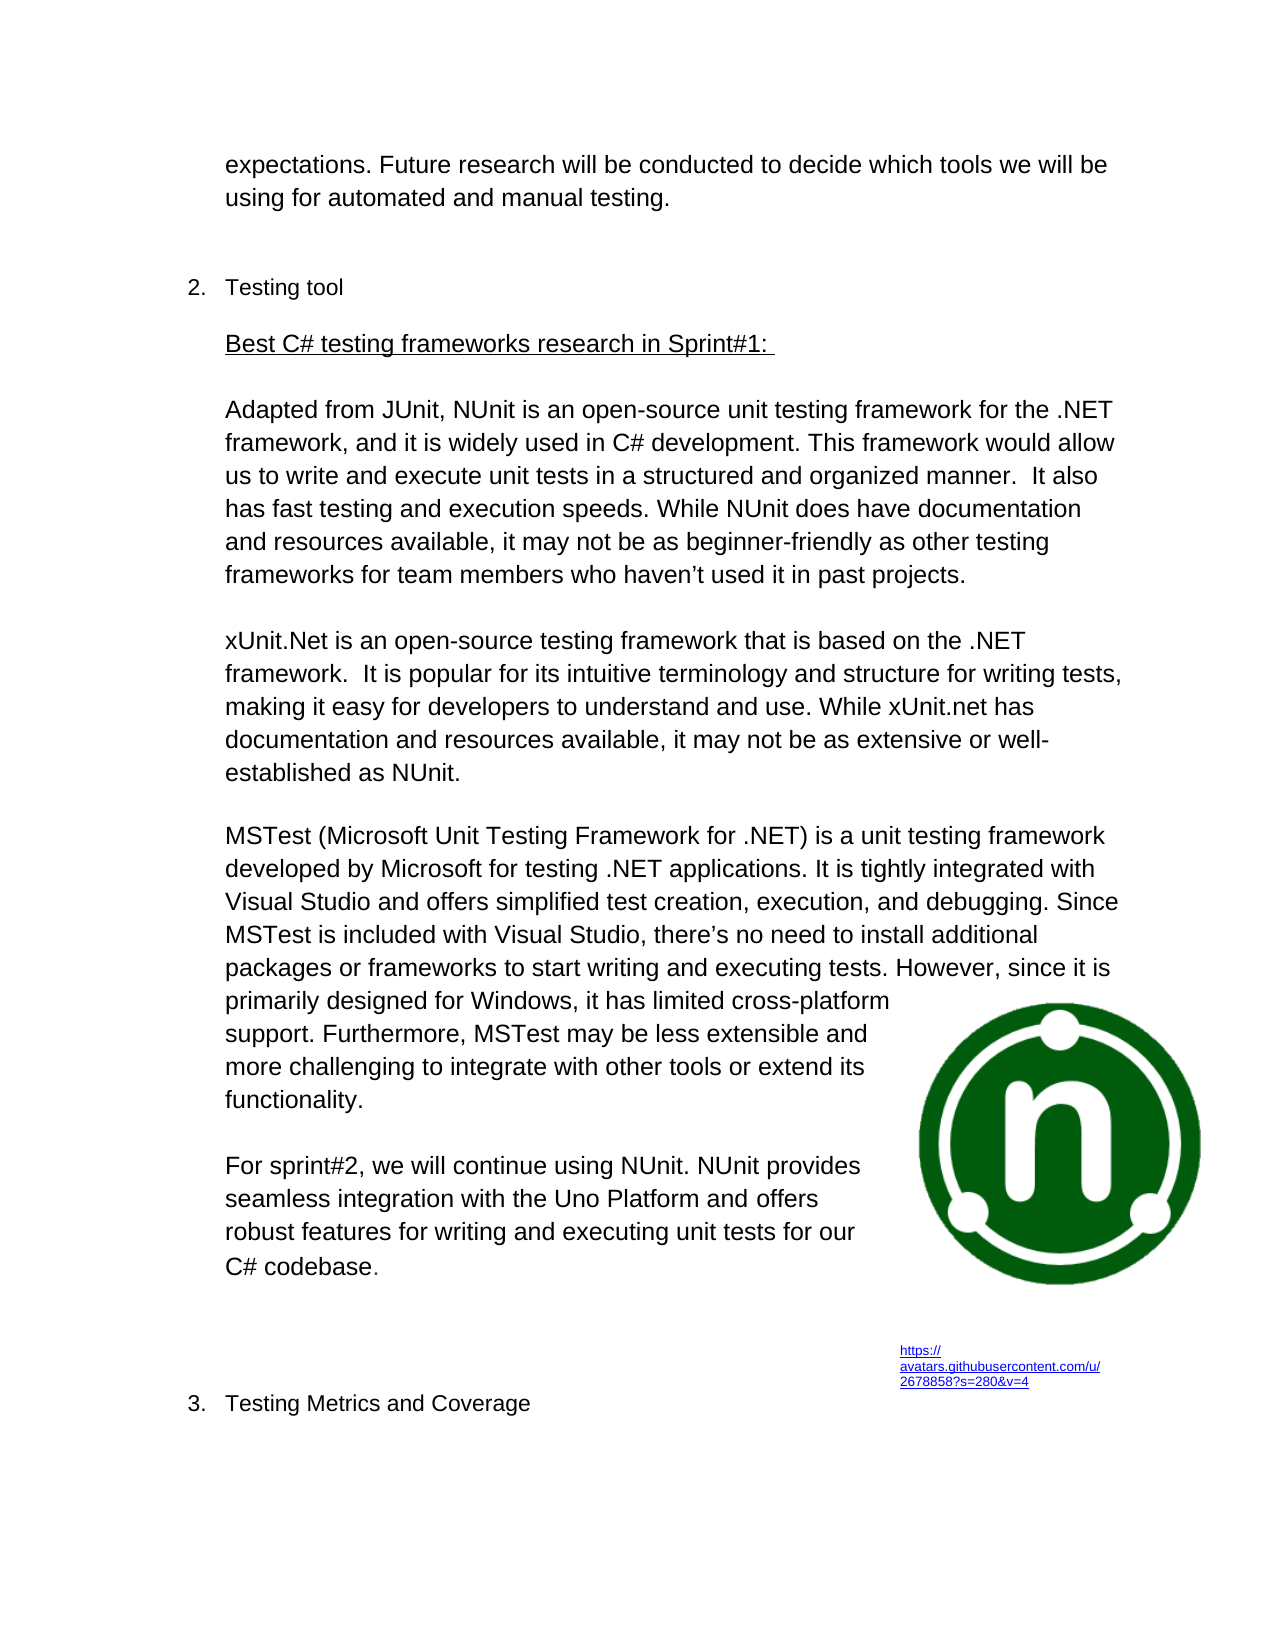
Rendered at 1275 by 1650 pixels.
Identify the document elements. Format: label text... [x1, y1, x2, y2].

text MSTest (Microsoft Unit Testing Framework for .NET) is a unit testing framework developed by Microsoft for testing .NET applications. It is tightly integrated with Visual Studio and offers simplified test creation, execution, and debugging. Since MSTest is included with Visual Studio, there’s no need to install additional packages or frameworks to start writing and executing tests. However, since it is primarily designed for Windows, it has limited cross-platform support. Furthermore, MSTest may be less extensible and more challenging to integrate with other tools or extend its functionality. [225, 821, 1125, 1114]
text Adapted from JUnit, NUnit is an open-source unit testing framework for the .NET framework, and it is widely used in C# development. This framework would allow us to write and execute unit tests in a structured and organized manner. It also has fast testing and execution speeds. While NUnit does have documentation and resources available, it may not be as beginner-friendly as other testing frameworks for team members who haven’t used it in past projects. [225, 395, 1125, 588]
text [225, 150, 1125, 212]
text xUnit.Net is an open-source testing framework that is based on the .NET framework. It is popular for its intuitive terminology and structure for writing tests, making it easy for developers to understand and use. While xUnit.net has documentation and resources available, it may not be as extensive or well-established as NUnit. [225, 626, 1125, 787]
text https://avatars.githubusercontent.com/u/2678858?s=280&v=4 [900, 1343, 1125, 1390]
picture [912, 996, 1209, 1293]
list Testing Metrics and Coverage [187, 1390, 1125, 1416]
text For sprint#2, we will continue using NUnit. NUnit provides seamless integration with the Uno Platform and offers robust features for writing and executing unit tests for our C# codebase. [225, 1151, 912, 1281]
text Best C# testing frameworks research in Sprint#1: [150, 329, 1125, 357]
list Testing tool [187, 273, 1125, 300]
